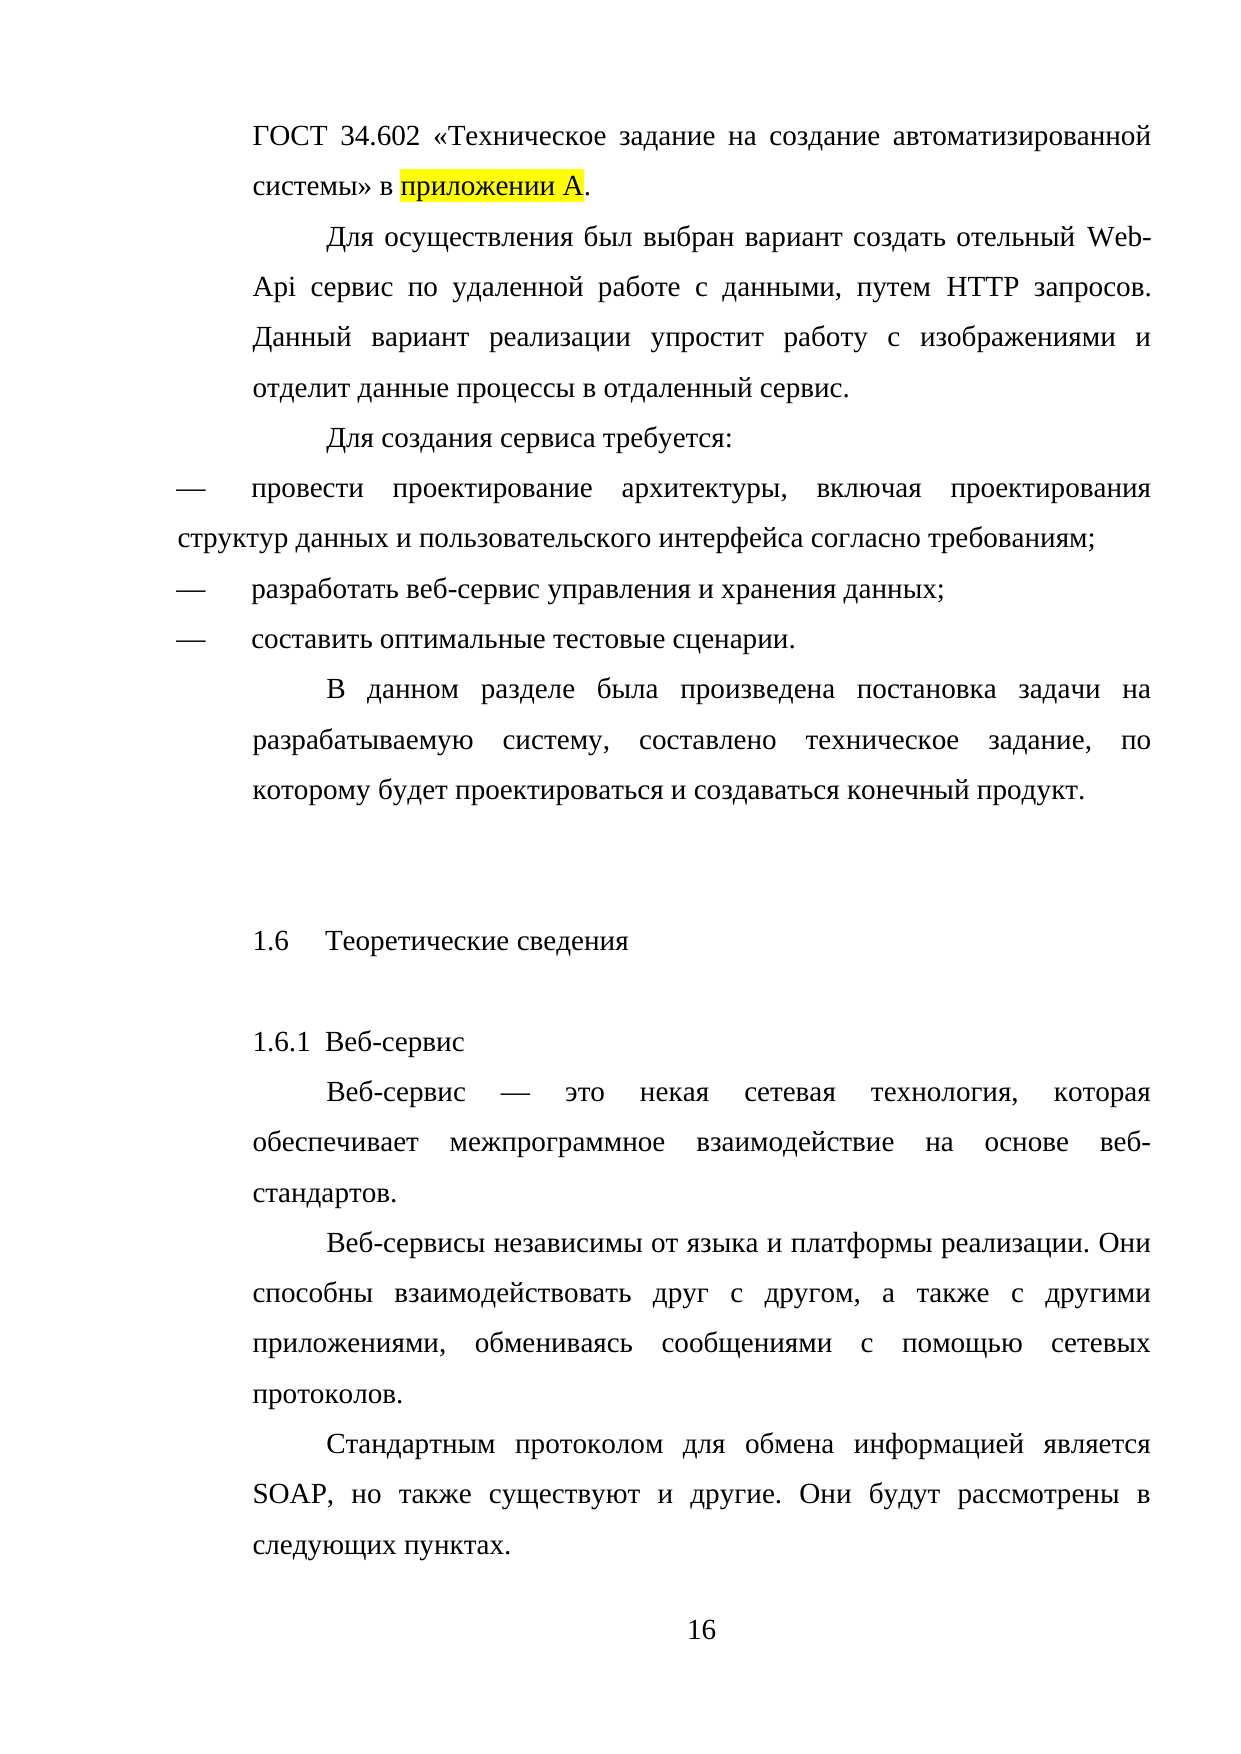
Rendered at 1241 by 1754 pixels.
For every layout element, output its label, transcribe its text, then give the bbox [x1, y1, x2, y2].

list провести проектирование архитектуры, включая проектирования структур данных и пользовательского интерфейса согласно требованиям; [176, 470, 1152, 554]
text Веб-сервисы независимы от языка и платформы реализации. Они способны взаимодействовать друг с другом, а также с другими приложениями, обмениваясь сообщениями с помощью сетевых протоколов. [252, 1225, 1152, 1409]
list составить оптимальные тестовые сценарии. [176, 621, 1152, 655]
text Веб-сервис — это некая сетевая технология, которая обеспечивает межпрограммное взаимодействие на основе веб-стандартов. [252, 1074, 1152, 1208]
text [252, 118, 1152, 202]
text Веб-сервис [177, 1024, 1152, 1057]
text В данном разделе была произведена постановка задачи на разрабатываемую систему, составлено техническое задание, по которому будет проектироваться и создаваться конечный продукт. [252, 672, 1152, 806]
list разработать веб-сервис управления и хранения данных; [176, 571, 1152, 604]
text Для осуществления был выбран вариант создать отельный Web-Api сервис по удаленной работе с данными, путем HTTP запросов. Данный вариант реализации упростит работу с изображениями и отделит данные процессы в отдаленный сервис. [252, 219, 1152, 403]
text Для создания сервиса требуется: [252, 420, 1152, 453]
text Стандартным протоколом для обмена информацией является SOAP, но также существуют и другие. Они будут рассмотрены в следующих пунктах. [252, 1426, 1152, 1560]
text Теоретические сведения [192, 923, 1146, 957]
